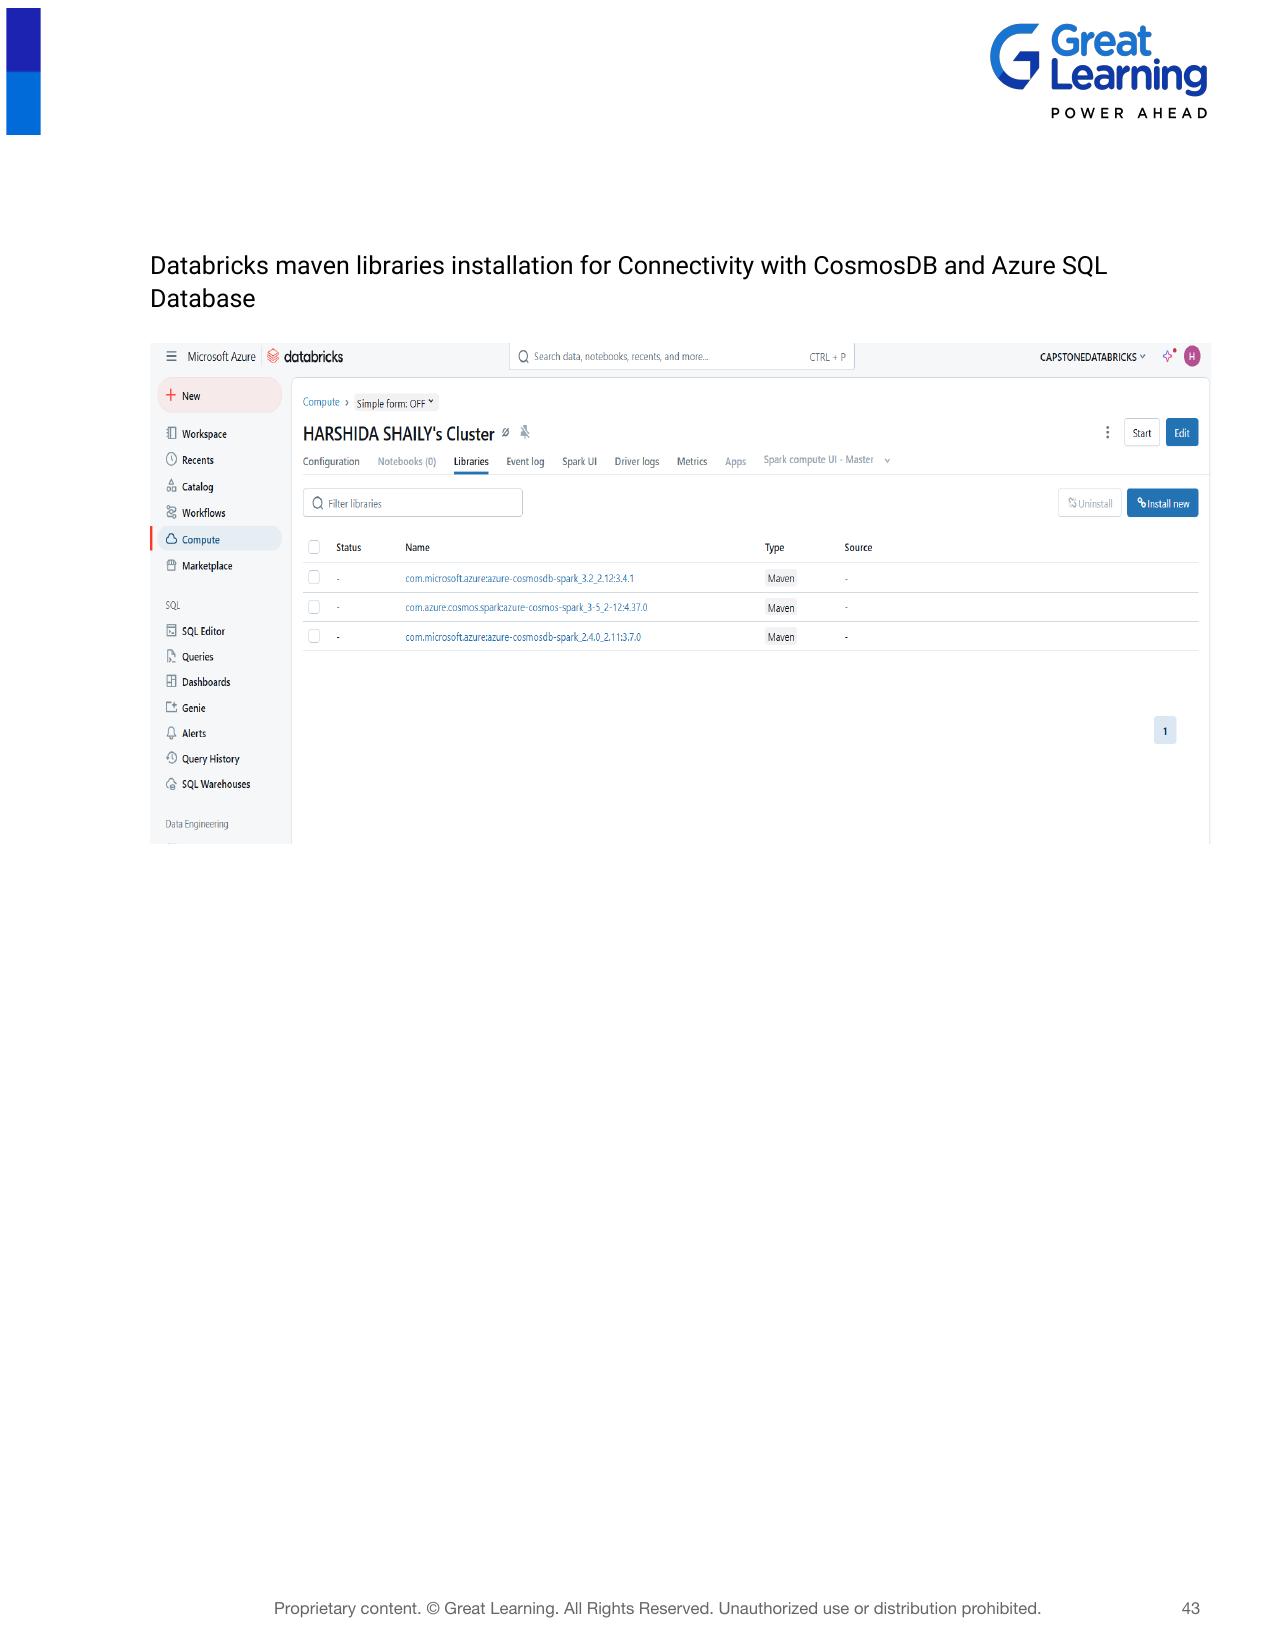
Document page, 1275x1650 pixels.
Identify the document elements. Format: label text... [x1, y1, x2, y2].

picture [6, 8, 41, 135]
text Databricks maven libraries installation for Connectivity with CosmosDB and Azure SQL Database [150, 251, 1200, 314]
picture [150, 343, 1212, 844]
picture [956, 8, 1241, 134]
